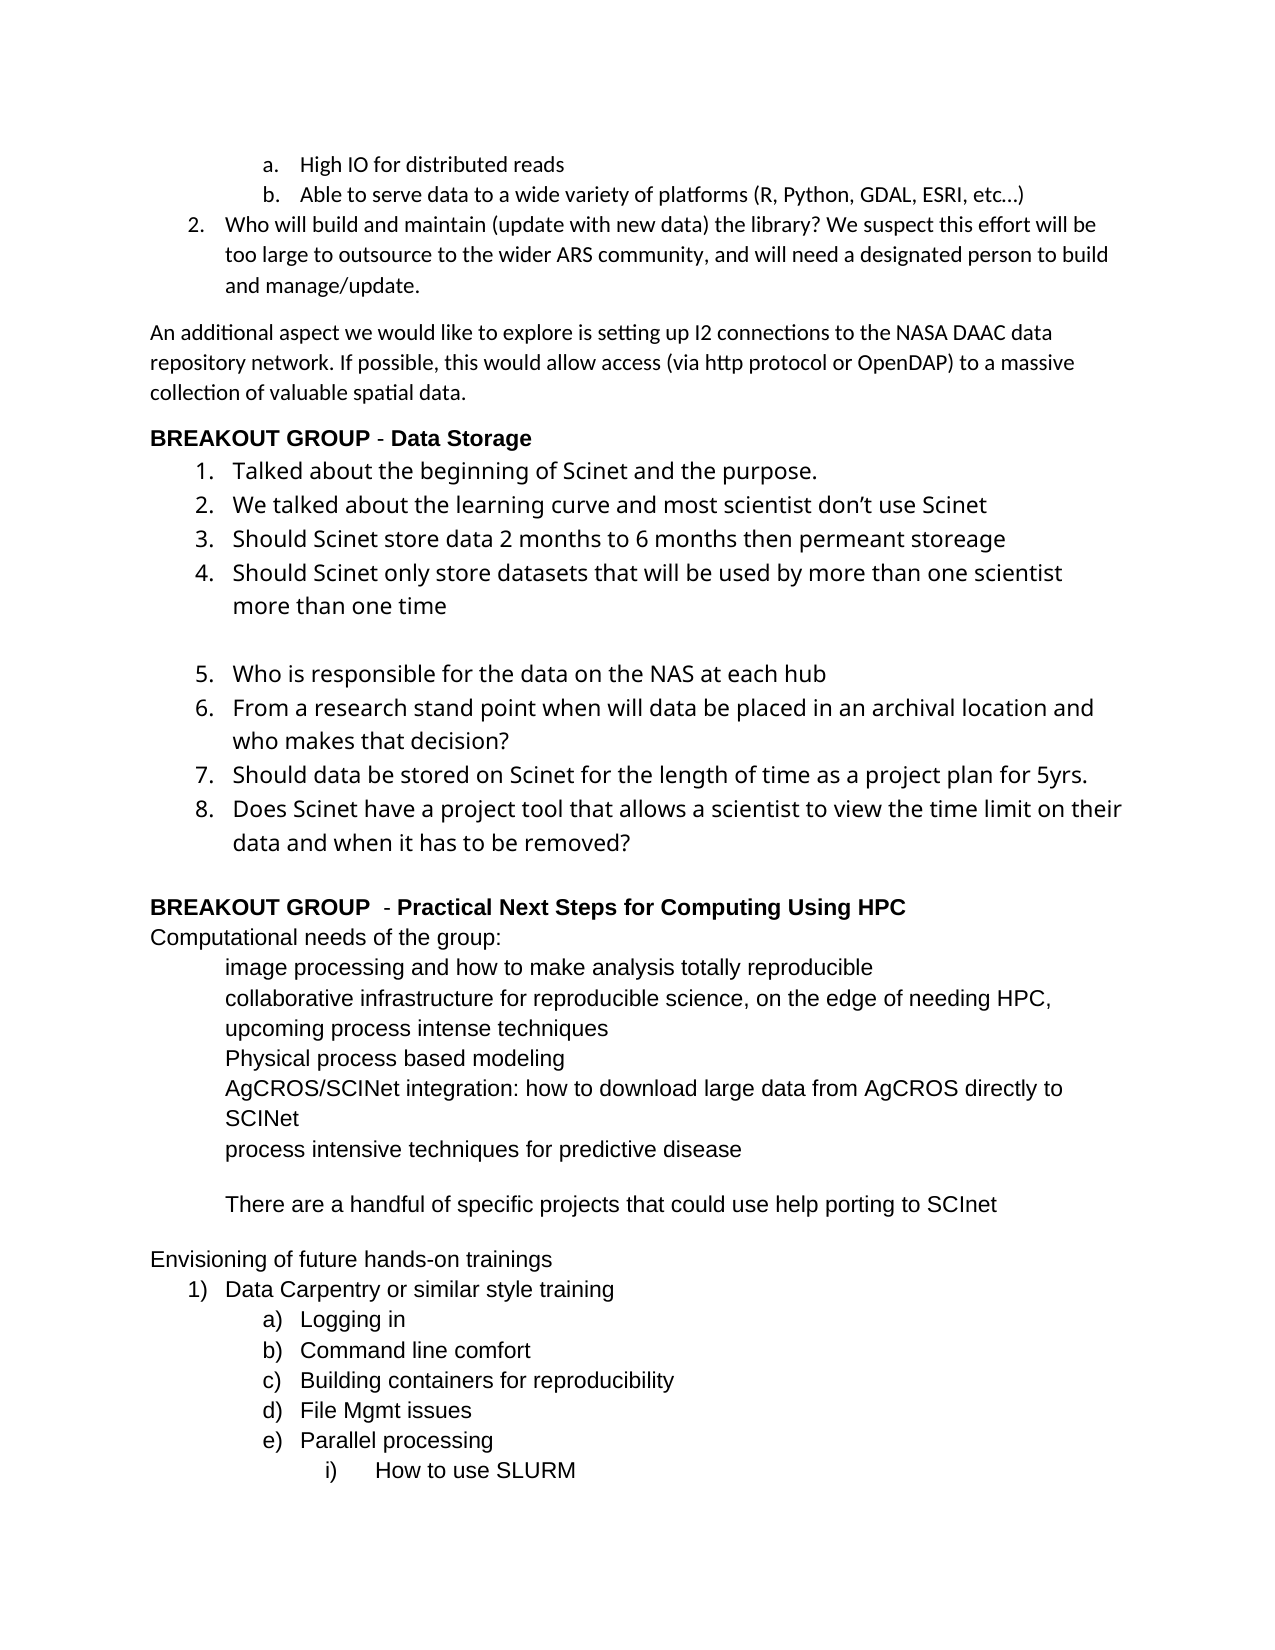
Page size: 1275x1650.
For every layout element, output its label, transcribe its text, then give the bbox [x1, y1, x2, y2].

text upcoming process intense techniques [225, 1015, 1125, 1041]
list Does Scinet have a project tool that allows a scientist to view the time limit on their data and when it has to be removed? [195, 793, 1125, 858]
text Computational needs of the group: [150, 924, 1125, 951]
text collaborative infrastructure for reproducible science, on the edge of needing HPC, [150, 984, 1125, 1011]
list Talked about the beginning of Scinet and the purpose. [195, 455, 1125, 486]
list From a research stand point when will data be placed in an archival location and who makes that decision? [195, 691, 1125, 756]
list Who is responsible for the data on the NAS at each hub [195, 658, 1125, 689]
text BREAKOUT GROUP - Data Storage [150, 425, 1125, 451]
list Able to serve data to a wide variety of platforms (R, Python, GDAL, ESRI, etc…) [262, 180, 1125, 208]
list We talked about the learning curve and most scientist don’t use Scinet [195, 489, 1125, 520]
text There are a handful of specific projects that could use help porting to SCInet [150, 1191, 1125, 1217]
text AgCROS/SCINet integration: how to download large data from AgCROS directly to SCINet [225, 1075, 1125, 1132]
list Logging in [262, 1306, 1125, 1333]
text Envisioning of future hands-on trainings [150, 1246, 1125, 1272]
text Physical process based modeling [150, 1045, 1125, 1071]
list Who will build and maintain (update with new data) the library? We suspect this effort will be too large to outsource to the wider ARS community, and will need a designated person to build and manage/update. [187, 210, 1125, 299]
text An additional aspect we would like to explore is setting up I2 connections to the NASA DAAC data repository network. If possible, this would allow access (via http protocol or OpenDAP) to a massive collection of valuable spatial data. [150, 318, 1125, 406]
list Command line comfort [262, 1337, 1125, 1363]
list Should data be stored on Scinet for the length of time as a project plan for 5yrs. [195, 759, 1125, 790]
text BREAKOUT GROUP - Practical Next Steps for Computing Using HPC [150, 894, 1125, 920]
list File Mgmt issues [262, 1397, 1125, 1423]
list Should Scinet only store datasets that will be used by more than one scientist more than one time [195, 556, 1125, 621]
text image processing and how to make analysis totally reproducible [150, 954, 1125, 981]
list How to use SLURM [337, 1457, 1125, 1484]
list Data Carpentry or similar style training [187, 1276, 1125, 1303]
list Parallel processing [262, 1427, 1125, 1454]
text process intensive techniques for predictive disease [150, 1136, 1125, 1162]
list High IO for distributed reads [262, 150, 1125, 178]
list Should Scinet store data 2 months to 6 months then permeant storeage [195, 523, 1125, 554]
list Building containers for reproducibility [262, 1367, 1125, 1393]
